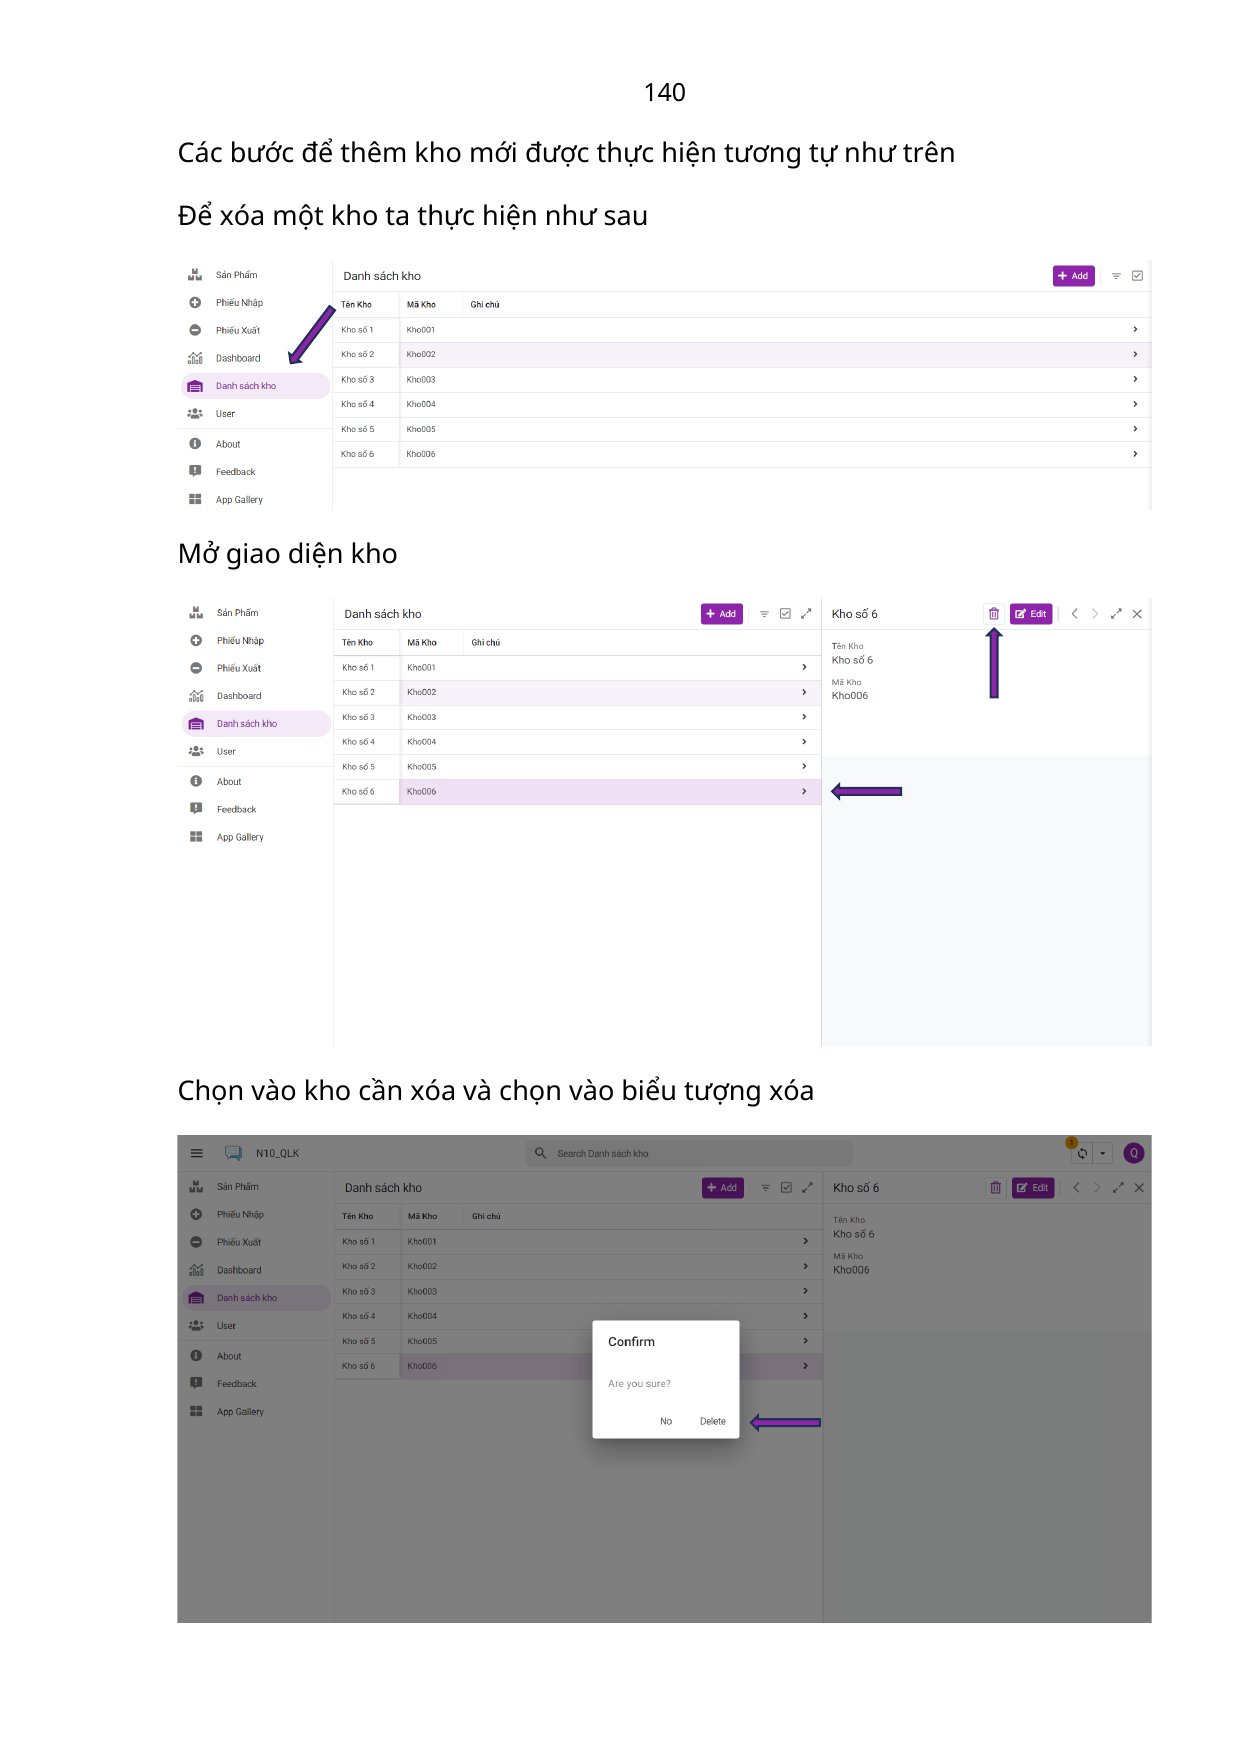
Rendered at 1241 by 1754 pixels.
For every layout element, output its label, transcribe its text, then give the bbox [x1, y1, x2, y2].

text Để xóa một kho ta thực hiện như sau [177, 197, 1152, 234]
text Chọn vào kho cần xóa và chọn vào biểu tượng xóa [177, 1071, 1152, 1108]
picture [177, 598, 1152, 1046]
picture [177, 260, 1152, 510]
picture [177, 1135, 1152, 1623]
text Mở giao diện kho [177, 535, 1152, 572]
text Các bước để thêm kho mới được thực hiện tương tự như trên [177, 133, 1152, 170]
